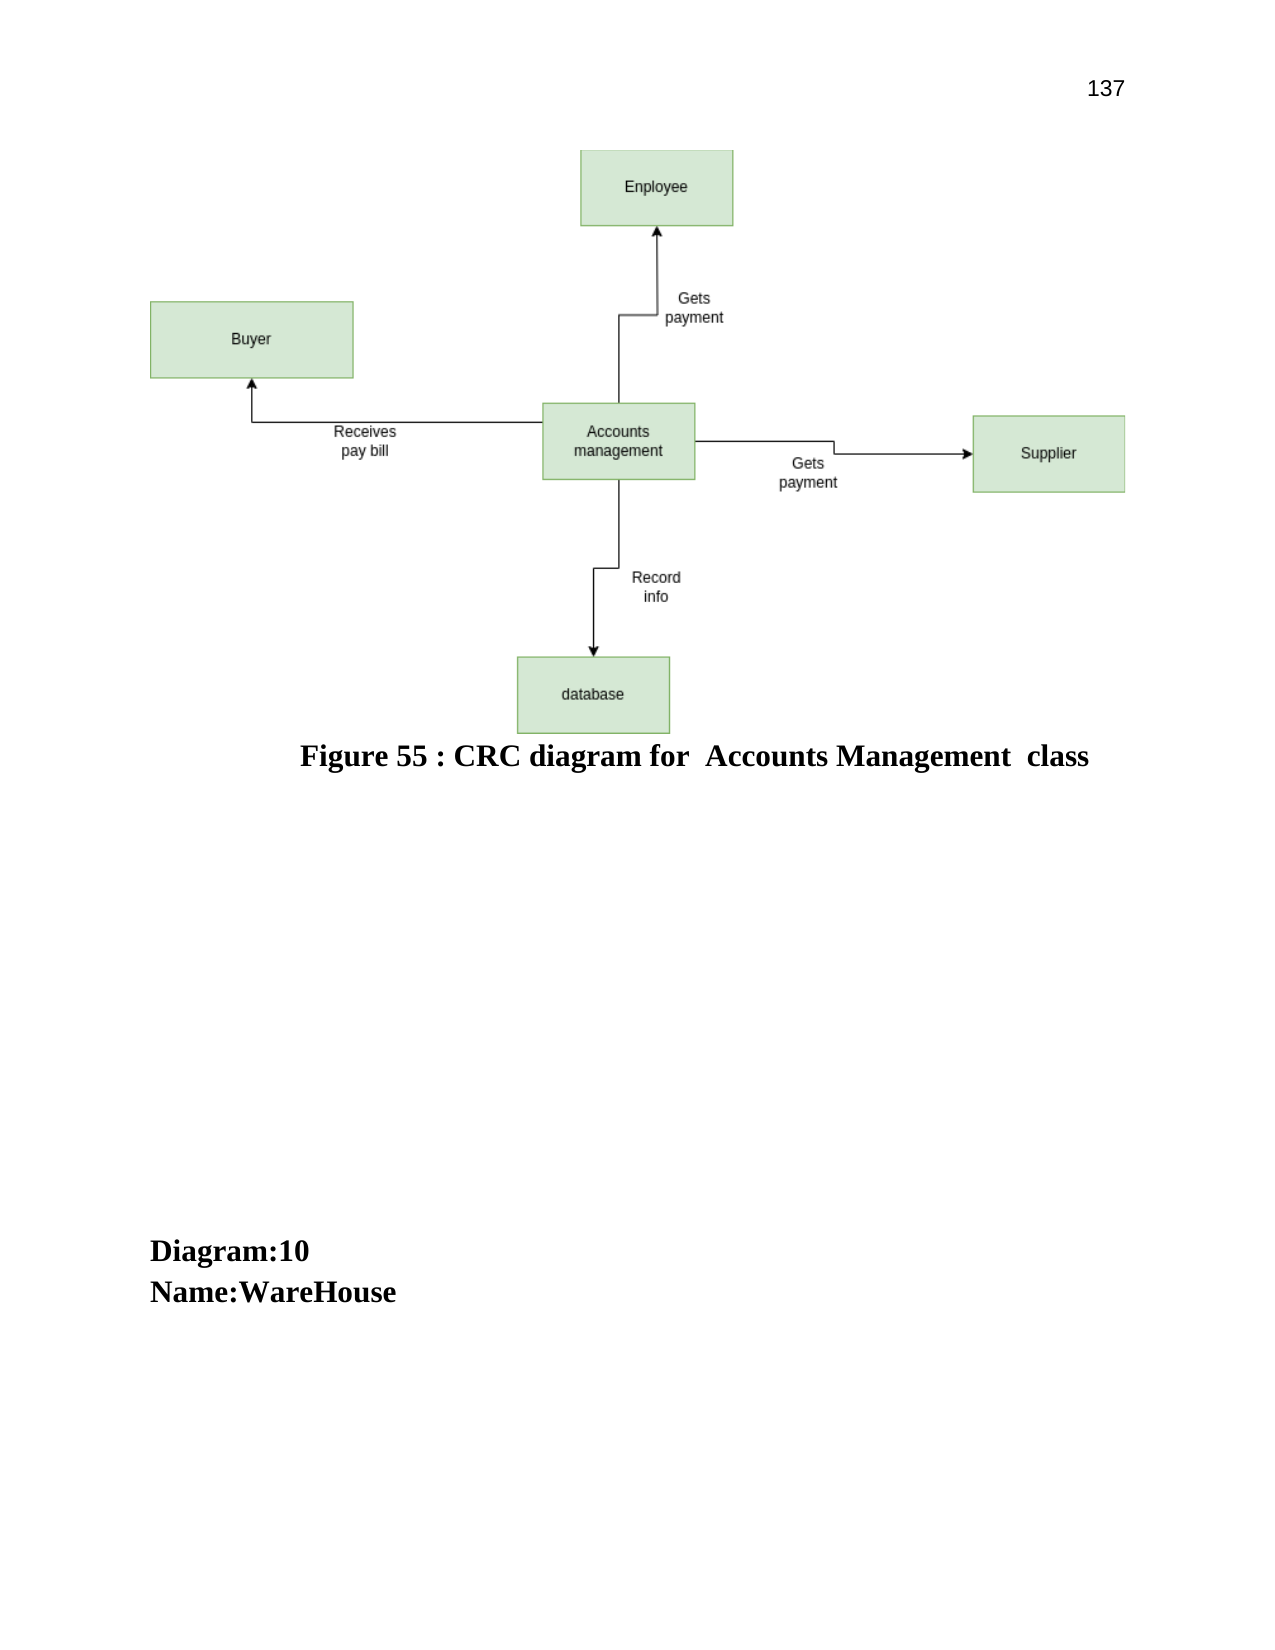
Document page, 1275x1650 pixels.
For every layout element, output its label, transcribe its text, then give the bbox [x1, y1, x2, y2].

text Diagram:10 [150, 1232, 1125, 1268]
text Name:WareHouse [150, 1273, 1125, 1309]
text Figure 55 : CRC diagram for Accounts Management class [225, 737, 1125, 773]
picture [150, 150, 1125, 734]
